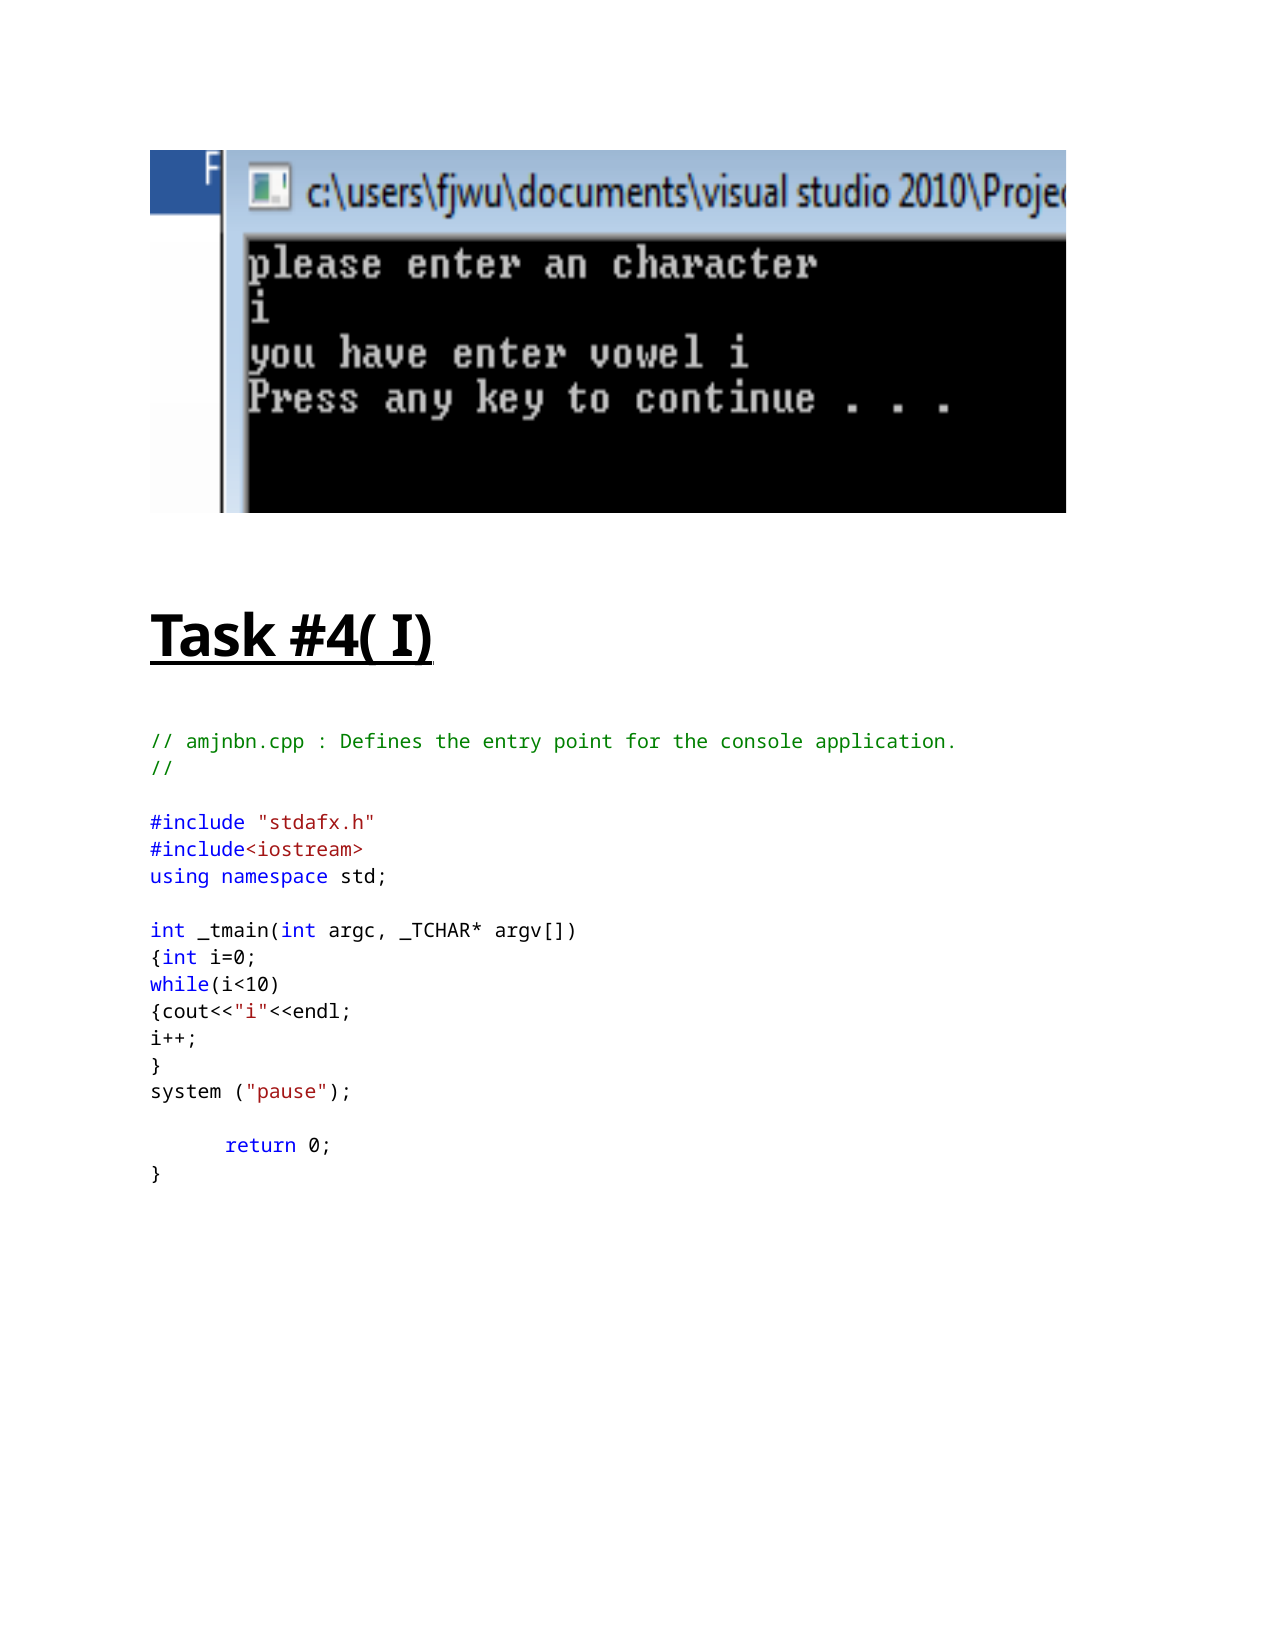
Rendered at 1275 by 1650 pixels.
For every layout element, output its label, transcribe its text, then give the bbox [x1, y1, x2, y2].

text } [150, 1051, 1125, 1078]
text // amjnbn.cpp : Defines the entry point for the console application. [150, 727, 1125, 754]
title Task #4( I) [150, 594, 1125, 673]
text #include "stdafx.h" [150, 808, 1125, 835]
text #include<iostream> [150, 835, 1125, 862]
text using namespace std; [150, 862, 1125, 889]
text int _tmain(int argc, _TCHAR* argv[]) [150, 916, 1125, 943]
text while(i<10) [150, 970, 1125, 997]
text return 0; [150, 1132, 1125, 1159]
text } [150, 1159, 1125, 1186]
picture [150, 150, 1067, 513]
text // [150, 754, 1125, 781]
text {int i=0; [150, 943, 1125, 970]
text system ("pause"); [150, 1078, 1125, 1105]
text {cout<<"i"<<endl; [150, 997, 1125, 1024]
text i++; [150, 1024, 1125, 1051]
